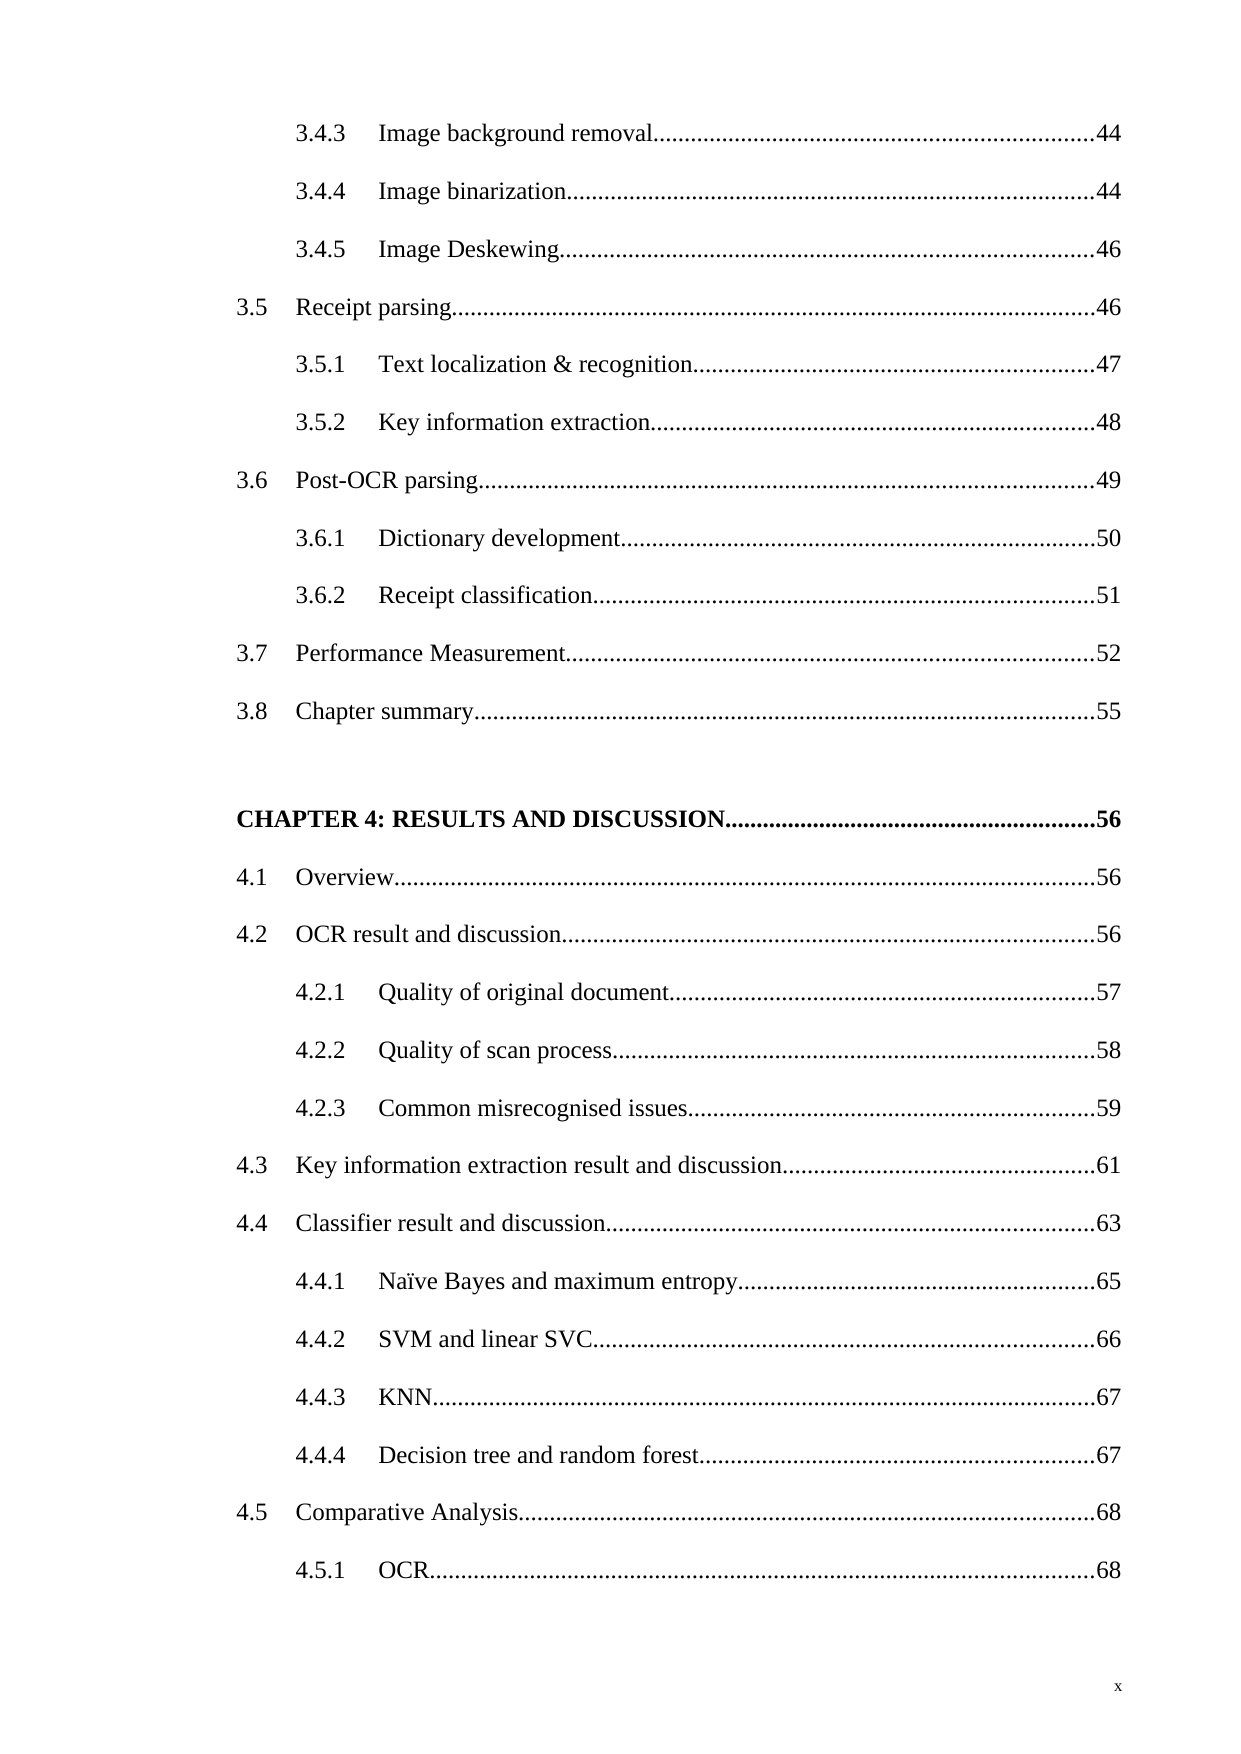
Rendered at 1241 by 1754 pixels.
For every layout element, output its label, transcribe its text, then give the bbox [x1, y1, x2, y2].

text 4.4.3 KNN 67 [295, 1382, 1122, 1411]
text 4.4.2 SVM and linear SVC 66 [295, 1324, 1122, 1353]
text 3.6 Post-OCR parsing 49 [236, 465, 1122, 494]
text CHAPTER 4: results and discussion 56 [236, 804, 1122, 833]
text 4.1 Overview 56 [236, 862, 1122, 890]
text 3.5.2 Key information extraction 48 [295, 407, 1122, 436]
text 3.5 Receipt parsing 46 [236, 292, 1122, 320]
text 4.2.2 Quality of scan process 58 [295, 1035, 1122, 1064]
text 4.2 OCR result and discussion 56 [236, 919, 1122, 948]
text 3.5.1 Text localization & recognition 47 [295, 349, 1122, 378]
text 3.7 Performance Measurement 52 [236, 638, 1122, 667]
text 3.6.1 Dictionary development 50 [295, 523, 1122, 552]
text 4.3 Key information extraction result and discussion 61 [236, 1151, 1122, 1179]
text 3.8 Chapter summary 55 [236, 696, 1122, 725]
text 4.2.1 Quality of original document 57 [295, 977, 1122, 1006]
text 3.4.5 Image Deskewing 46 [295, 234, 1122, 262]
text 4.2.3 Common misrecognised issues 59 [295, 1093, 1122, 1122]
text 4.5.1 OCR 68 [295, 1555, 1122, 1584]
text 3.4.3 Image background removal 44 [295, 118, 1122, 147]
text 4.4.4 Decision tree and random forest 67 [295, 1440, 1122, 1468]
text 4.4 Classifier result and discussion 63 [236, 1208, 1122, 1237]
text 3.4.4 Image binarization 44 [295, 176, 1122, 205]
text 3.6.2 Receipt classification 51 [295, 581, 1122, 609]
text 4.4.1 Naïve Bayes and maximum entropy 65 [295, 1266, 1122, 1295]
text 4.5 Comparative Analysis 68 [236, 1497, 1122, 1526]
